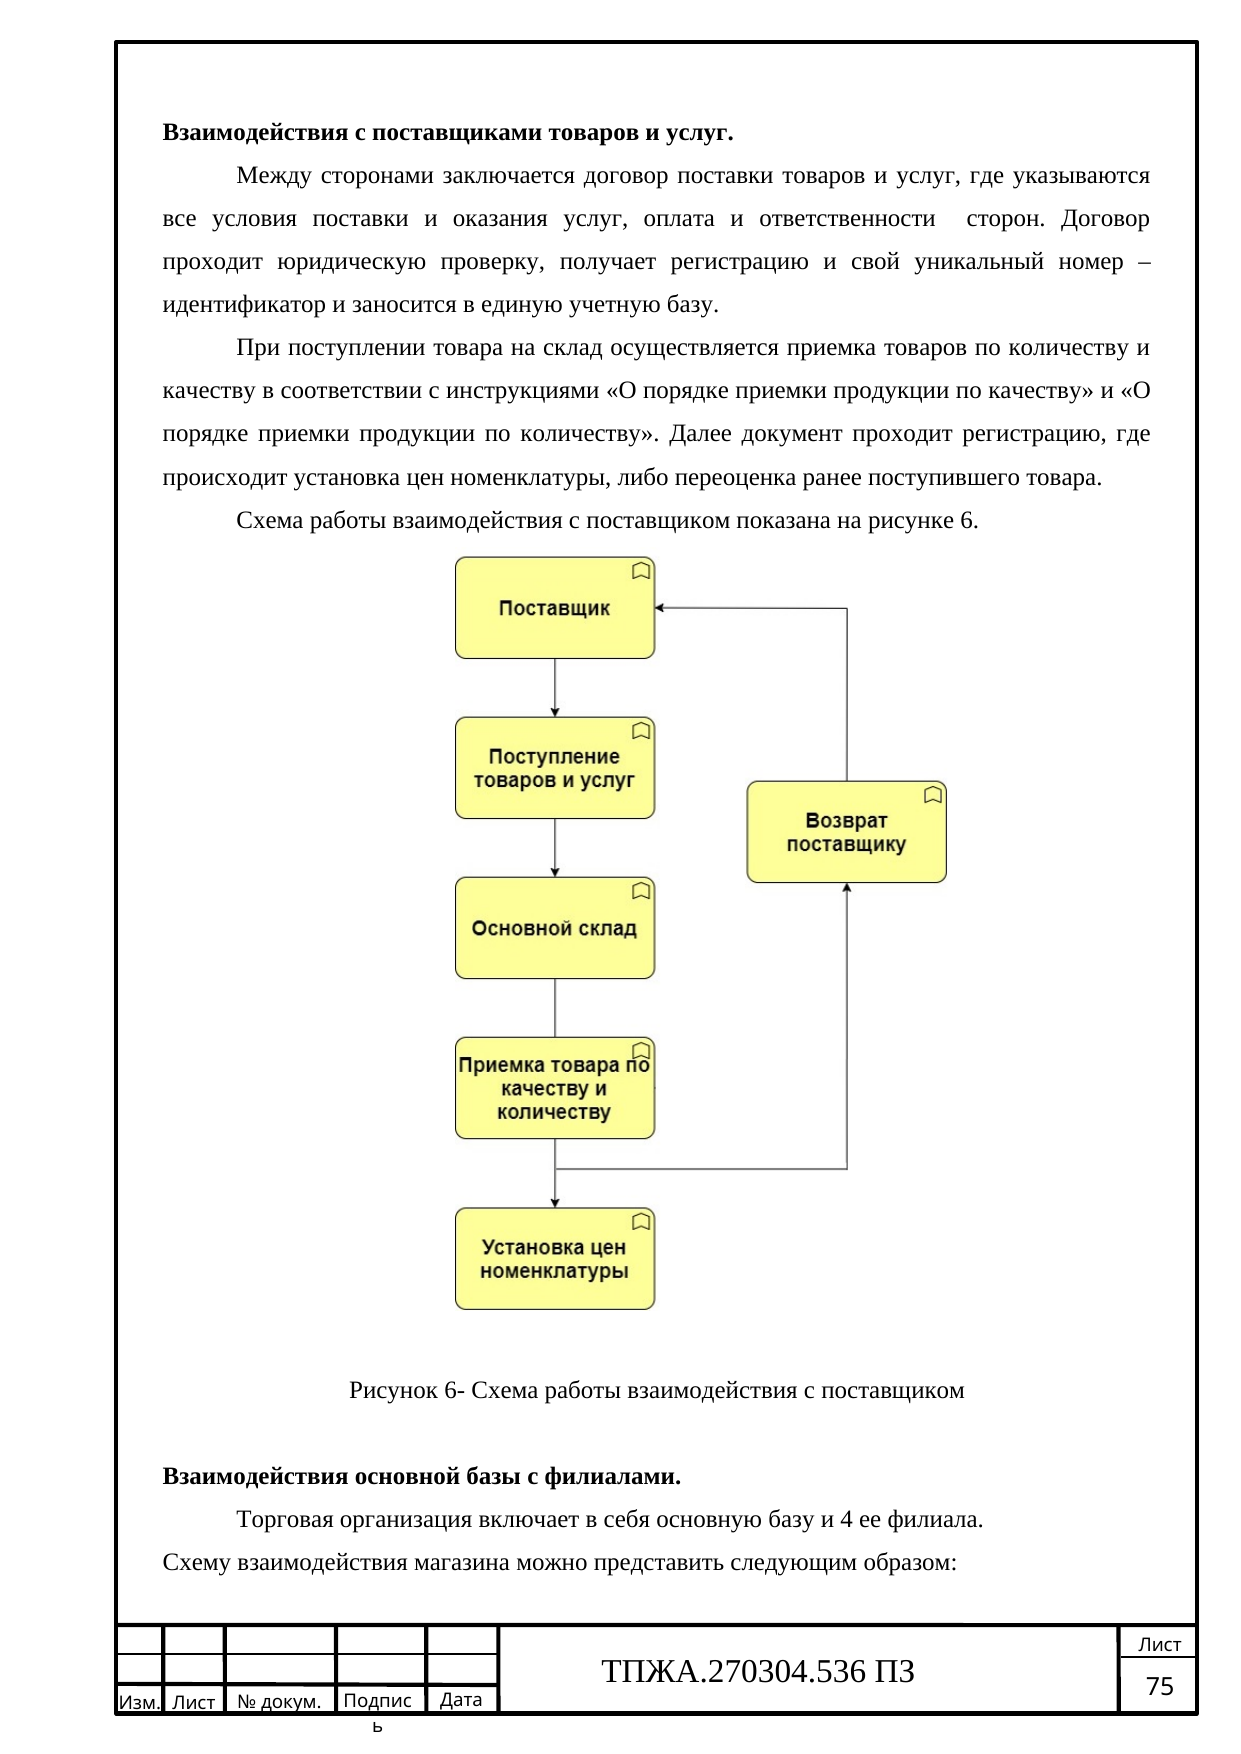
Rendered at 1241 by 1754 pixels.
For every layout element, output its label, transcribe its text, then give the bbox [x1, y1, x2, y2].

text При поступлении товара на склад осуществляется приемка товаров по количеству и качеству в соответствии с инструкциями «О порядке приемки продукции по качеству» и «О порядке приемки продукции по количеству». Далее документ проходит регистрацию, где происходит установка цен номенклатуры, либо переоценка ранее поступившего товара. [162, 332, 1152, 490]
text Торговая организация включает в себя основную базу и 4 ее филиала. [162, 1504, 1152, 1533]
text Рисунок 6- Схема работы взаимодействия с поставщиком [162, 1375, 1152, 1404]
text Схему взаимодействия магазина можно представить следующим образом: [162, 1547, 1152, 1576]
text Взаимодействия основной базы с филиалами. [162, 1461, 1152, 1490]
picture [455, 547, 948, 1311]
text Схема работы взаимодействия с поставщиком показана на рисунке 6. [162, 505, 1152, 533]
text Взаимодействия с поставщиками товаров и услуг. [162, 117, 1152, 145]
text Между сторонами заключается договор поставки товаров и услуг, где указываются все условия поставки и оказания услуг, оплата и ответственности сторон. Договор проходит юридическую проверку, получает регистрацию и свой уникальный номер – идентификатор и заносится в единую учетную базу. [162, 160, 1152, 318]
